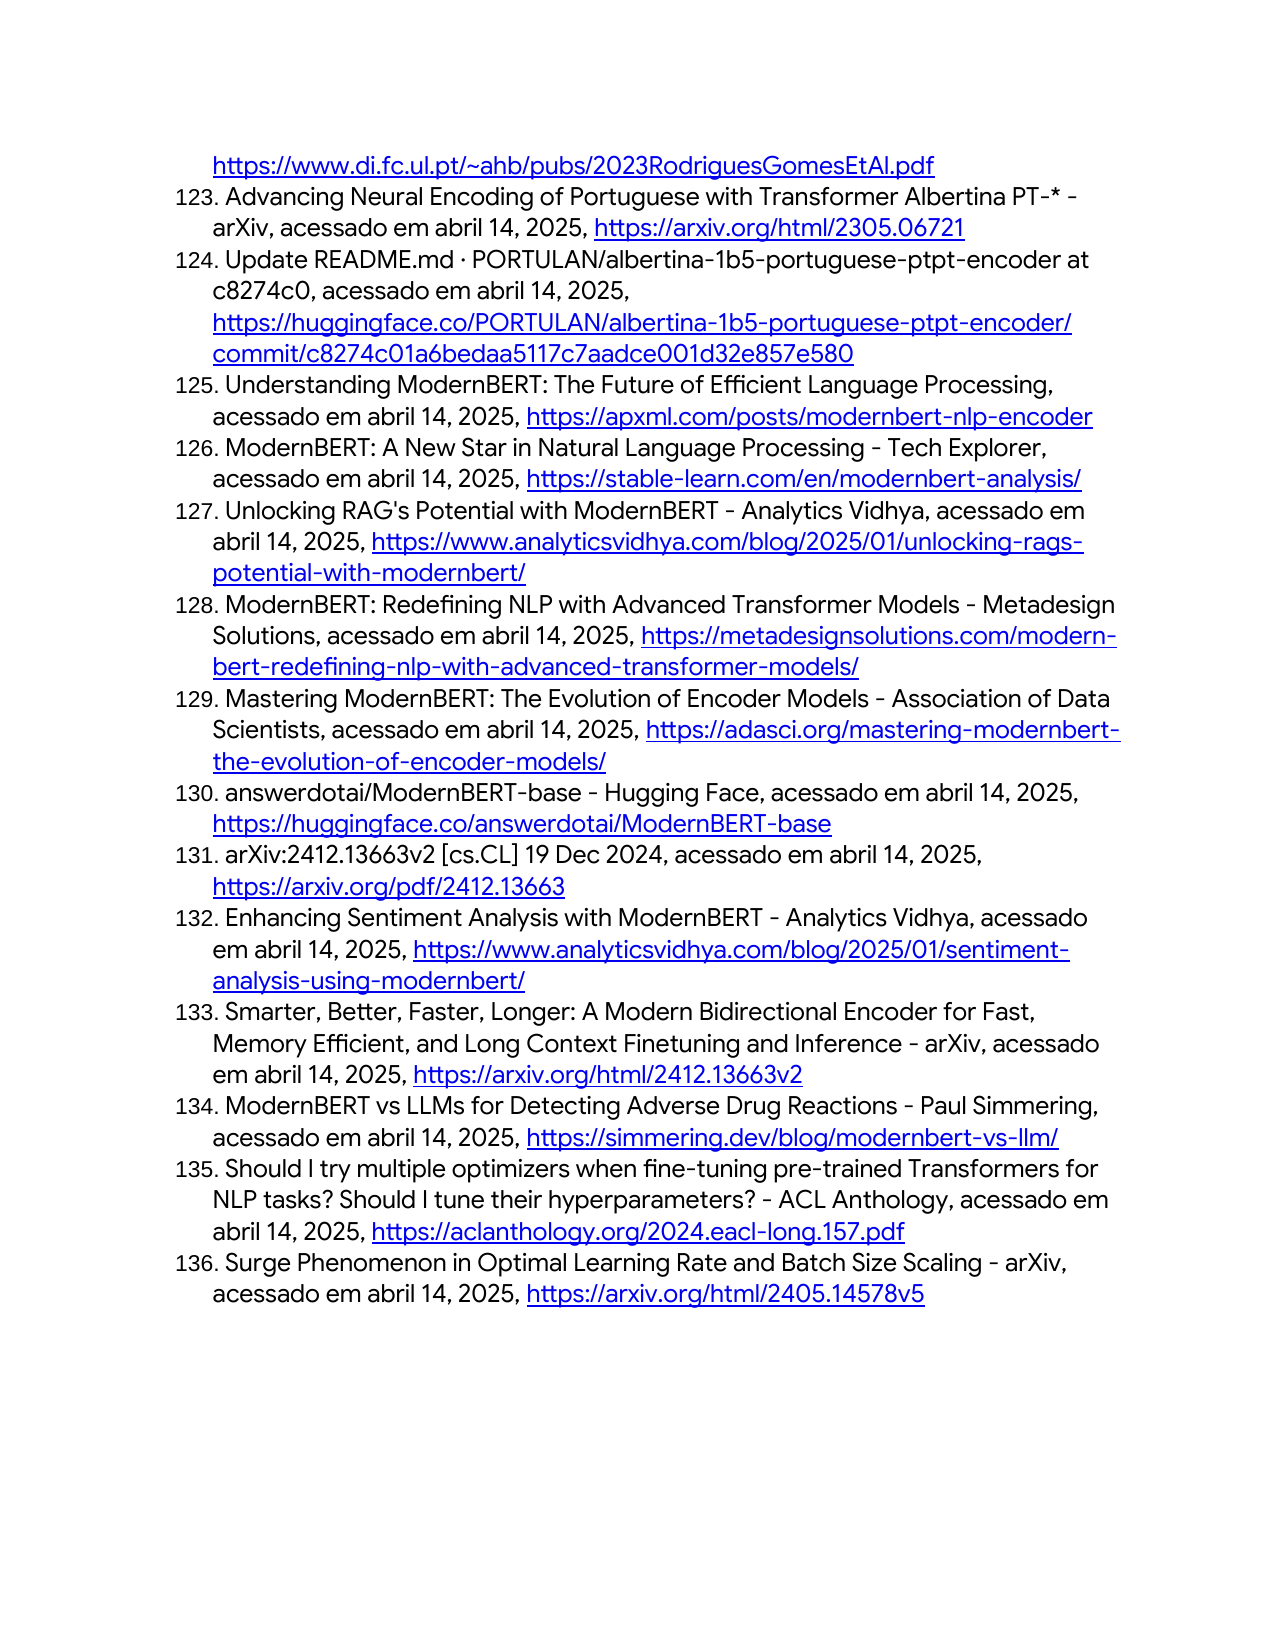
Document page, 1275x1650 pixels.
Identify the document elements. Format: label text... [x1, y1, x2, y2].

list arXiv:2412.13663v2 [cs.CL] 19 Dec 2024, acessado em abril 14, 2025, https://arxiv.org/pdf/2412.13663 [175, 840, 1125, 902]
list Update README.md · PORTULAN/albertina-1b5-portuguese-ptpt-encoder at c8274c0, acessado em abril 14, 2025, https://huggingface.co/PORTULAN/albertina-1b5-portuguese-ptpt-encoder/commit/c8274c01a6bedaa5117c7aadce001d32e857e580 [175, 244, 1125, 369]
list Surge Phenomenon in Optimal Learning Rate and Batch Size Scaling - arXiv, acessado em abril 14, 2025, https://arxiv.org/html/2405.14578v5 [175, 1247, 1125, 1310]
list answerdotai/ModernBERT-base - Hugging Face, acessado em abril 14, 2025, https://huggingface.co/answerdotai/ModernBERT-base [175, 777, 1125, 840]
list ModernBERT: A New Star in Natural Language Processing - Tech Explorer, acessado em abril 14, 2025, https://stable-learn.com/en/modernbert-analysis/ [175, 432, 1125, 495]
list Advancing Neural Encoding of Portuguese with Transformer Albertina PT-* - arXiv, acessado em abril 14, 2025, https://arxiv.org/html/2305.06721 [175, 181, 1125, 244]
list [175, 150, 1125, 181]
list Smarter, Better, Faster, Longer: A Modern Bidirectional Encoder for Fast, Memory Efficient, and Long Context Finetuning and Inference - arXiv, acessado em abril 14, 2025, https://arxiv.org/html/2412.13663v2 [175, 997, 1125, 1091]
list ModernBERT vs LLMs for Detecting Adverse Drug Reactions - Paul Simmering, acessado em abril 14, 2025, https://simmering.dev/blog/modernbert-vs-llm/ [175, 1091, 1125, 1153]
list Understanding ModernBERT: The Future of Efficient Language Processing, acessado em abril 14, 2025, https://apxml.com/posts/modernbert-nlp-encoder [175, 369, 1125, 432]
list ModernBERT: Redefining NLP with Advanced Transformer Models - Metadesign Solutions, acessado em abril 14, 2025, https://metadesignsolutions.com/modern-bert-redefining-nlp-with-advanced-transformer-models/ [175, 589, 1125, 683]
list Should I try multiple optimizers when fine-tuning pre-trained Transformers for NLP tasks? Should I tune their hyperparameters? - ACL Anthology, acessado em abril 14, 2025, https://aclanthology.org/2024.eacl-long.157.pdf [175, 1153, 1125, 1247]
list Unlocking RAG's Potential with ModernBERT - Analytics Vidhya, acessado em abril 14, 2025, https://www.analyticsvidhya.com/blog/2025/01/unlocking-rags-potential-with-modernbert/ [175, 495, 1125, 589]
list Enhancing Sentiment Analysis with ModernBERT - Analytics Vidhya, acessado em abril 14, 2025, https://www.analyticsvidhya.com/blog/2025/01/sentiment-analysis-using-modernbert/ [175, 902, 1125, 997]
list Mastering ModernBERT: The Evolution of Encoder Models - Association of Data Scientists, acessado em abril 14, 2025, https://adasci.org/mastering-modernbert-the-evolution-of-encoder-models/ [175, 683, 1125, 777]
